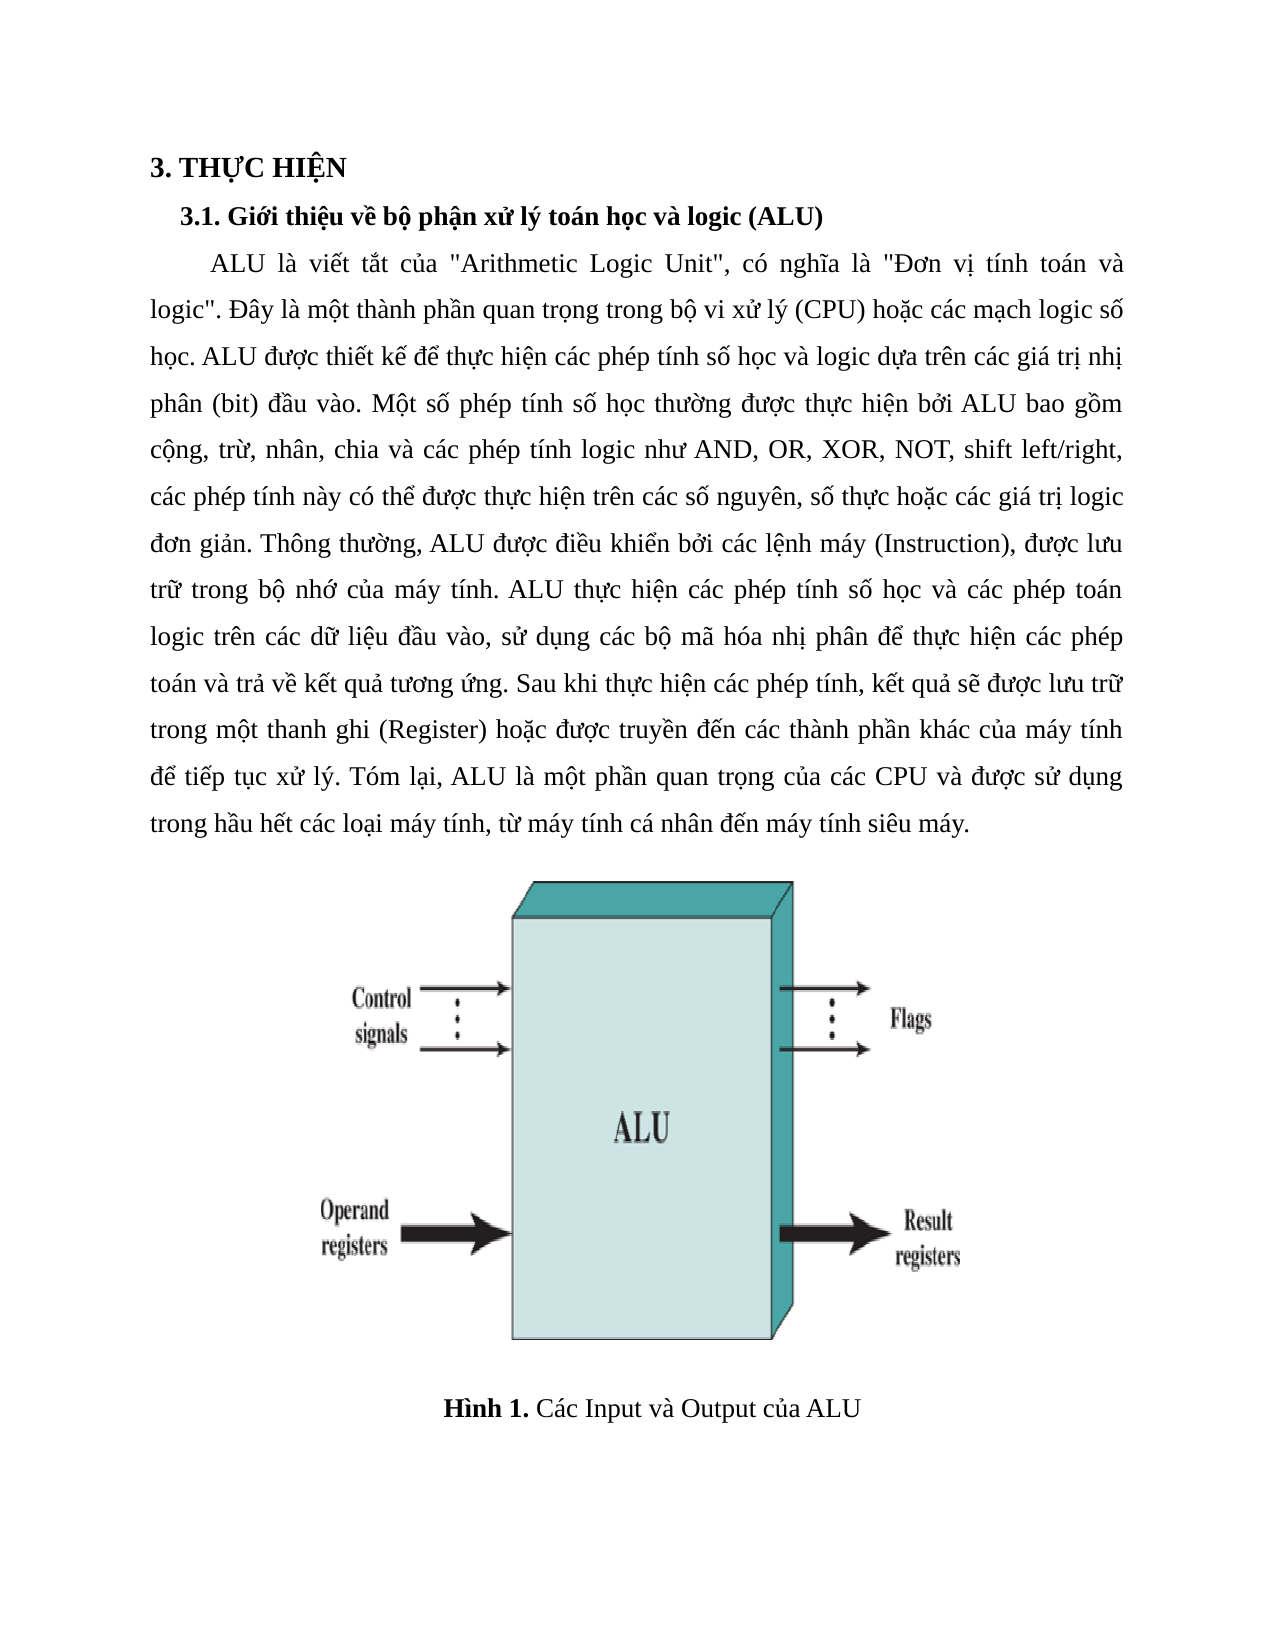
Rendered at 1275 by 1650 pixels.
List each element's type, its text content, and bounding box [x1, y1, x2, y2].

text 3.1. Giới thiệu về bộ phận xử lý toán học và logic (ALU) [150, 200, 1125, 231]
text Hình 1. Các Input và Output của ALU [150, 1392, 1125, 1423]
picture [294, 853, 987, 1362]
text ALU là viết tắt của "Arithmetic Logic Unit", có nghĩa là "Đơn vị tính toán và logic". Đây là một thành phần quan trọng trong bộ vi xử lý (CPU) hoặc các mạch logic số học. ALU được thiết kế để thực hiện các phép tính số học và logic dựa trên các giá trị nhị phân (bit) đầu vào. Một số phép tính số học thường được thực hiện bởi ALU bao gồm cộng, trừ, nhân, chia và các phép tính logic như AND, OR, XOR, NOT, shift left/right, các phép tính này có thể được thực hiện trên các số nguyên, số thực hoặc các giá trị logic đơn giản. Thông thường, ALU được điều khiển bởi các lệnh máy (Instruction), được lưu trữ trong bộ nhớ của máy tính. ALU thực hiện các phép tính số học và các phép toán logic trên các dữ liệu đầu vào, sử dụng các bộ mã hóa nhị phân để thực hiện các phép toán và trả về kết quả tương ứng. Sau khi thực hiện các phép tính, kết quả sẽ được lưu trữ trong một thanh ghi (Register) hoặc được truyền đến các thành phần khác của máy tính để tiếp tục xử lý. Tóm lại, ALU là một phần quan trọng của các CPU và được sử dụng trong hầu hết các loại máy tính, từ máy tính cá nhân đến máy tính siêu máy. [150, 247, 1125, 838]
text 3. THỰC HIỆN [150, 150, 1125, 183]
